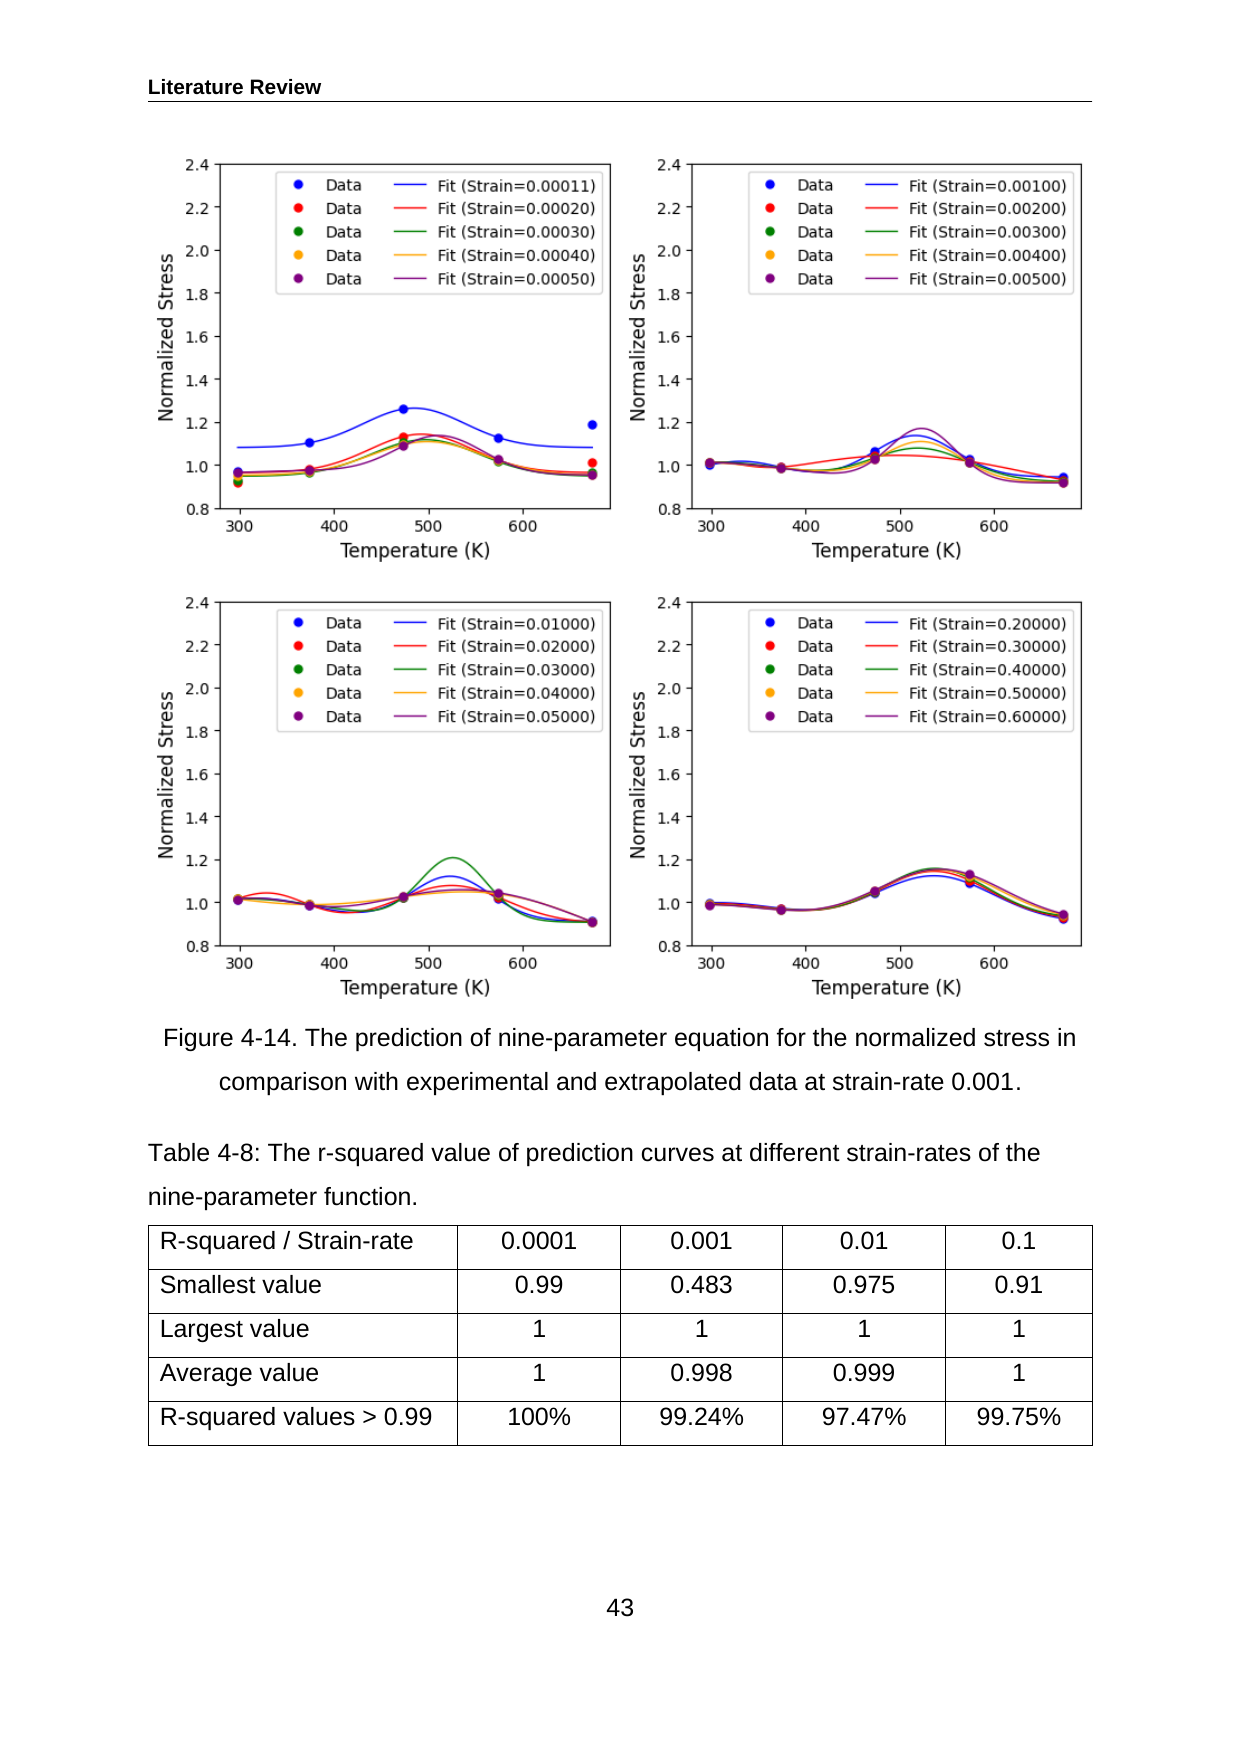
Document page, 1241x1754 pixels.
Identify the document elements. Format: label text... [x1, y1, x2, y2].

table_cell 1 [783, 1314, 945, 1357]
table_cell 0.999 [783, 1358, 945, 1401]
picture [147, 585, 613, 1009]
table_cell 0.483 [621, 1270, 782, 1313]
table_cell 1 [458, 1358, 620, 1401]
table_cell 1 [946, 1314, 1092, 1357]
table_cell R-squared values > 0.99 [149, 1402, 457, 1445]
table_header 0.001 [621, 1226, 782, 1269]
table_cell 1 [621, 1314, 782, 1357]
table_cell 1 [458, 1314, 620, 1357]
table_cell 0.998 [621, 1358, 782, 1401]
table_cell Smallest value [149, 1270, 457, 1313]
picture [147, 147, 613, 572]
picture [619, 147, 1092, 572]
table_header R-squared / Strain-rate [149, 1226, 457, 1269]
table_cell 99.24% [621, 1402, 782, 1445]
table_cell Largest value [149, 1314, 457, 1357]
table_cell 97.47% [783, 1402, 945, 1445]
table_cell 99.75% [946, 1402, 1092, 1445]
table_header 0.01 [783, 1226, 945, 1269]
table_header 0.1 [946, 1226, 1092, 1269]
picture [619, 585, 1092, 1009]
table_cell 0.99 [458, 1270, 620, 1313]
table_header 0.0001 [458, 1226, 620, 1269]
table_cell 0.975 [783, 1270, 945, 1313]
table_cell 100% [458, 1402, 620, 1445]
table_cell 1 [946, 1358, 1092, 1401]
table_cell Average value [149, 1358, 457, 1401]
table_cell 0.91 [946, 1270, 1092, 1313]
